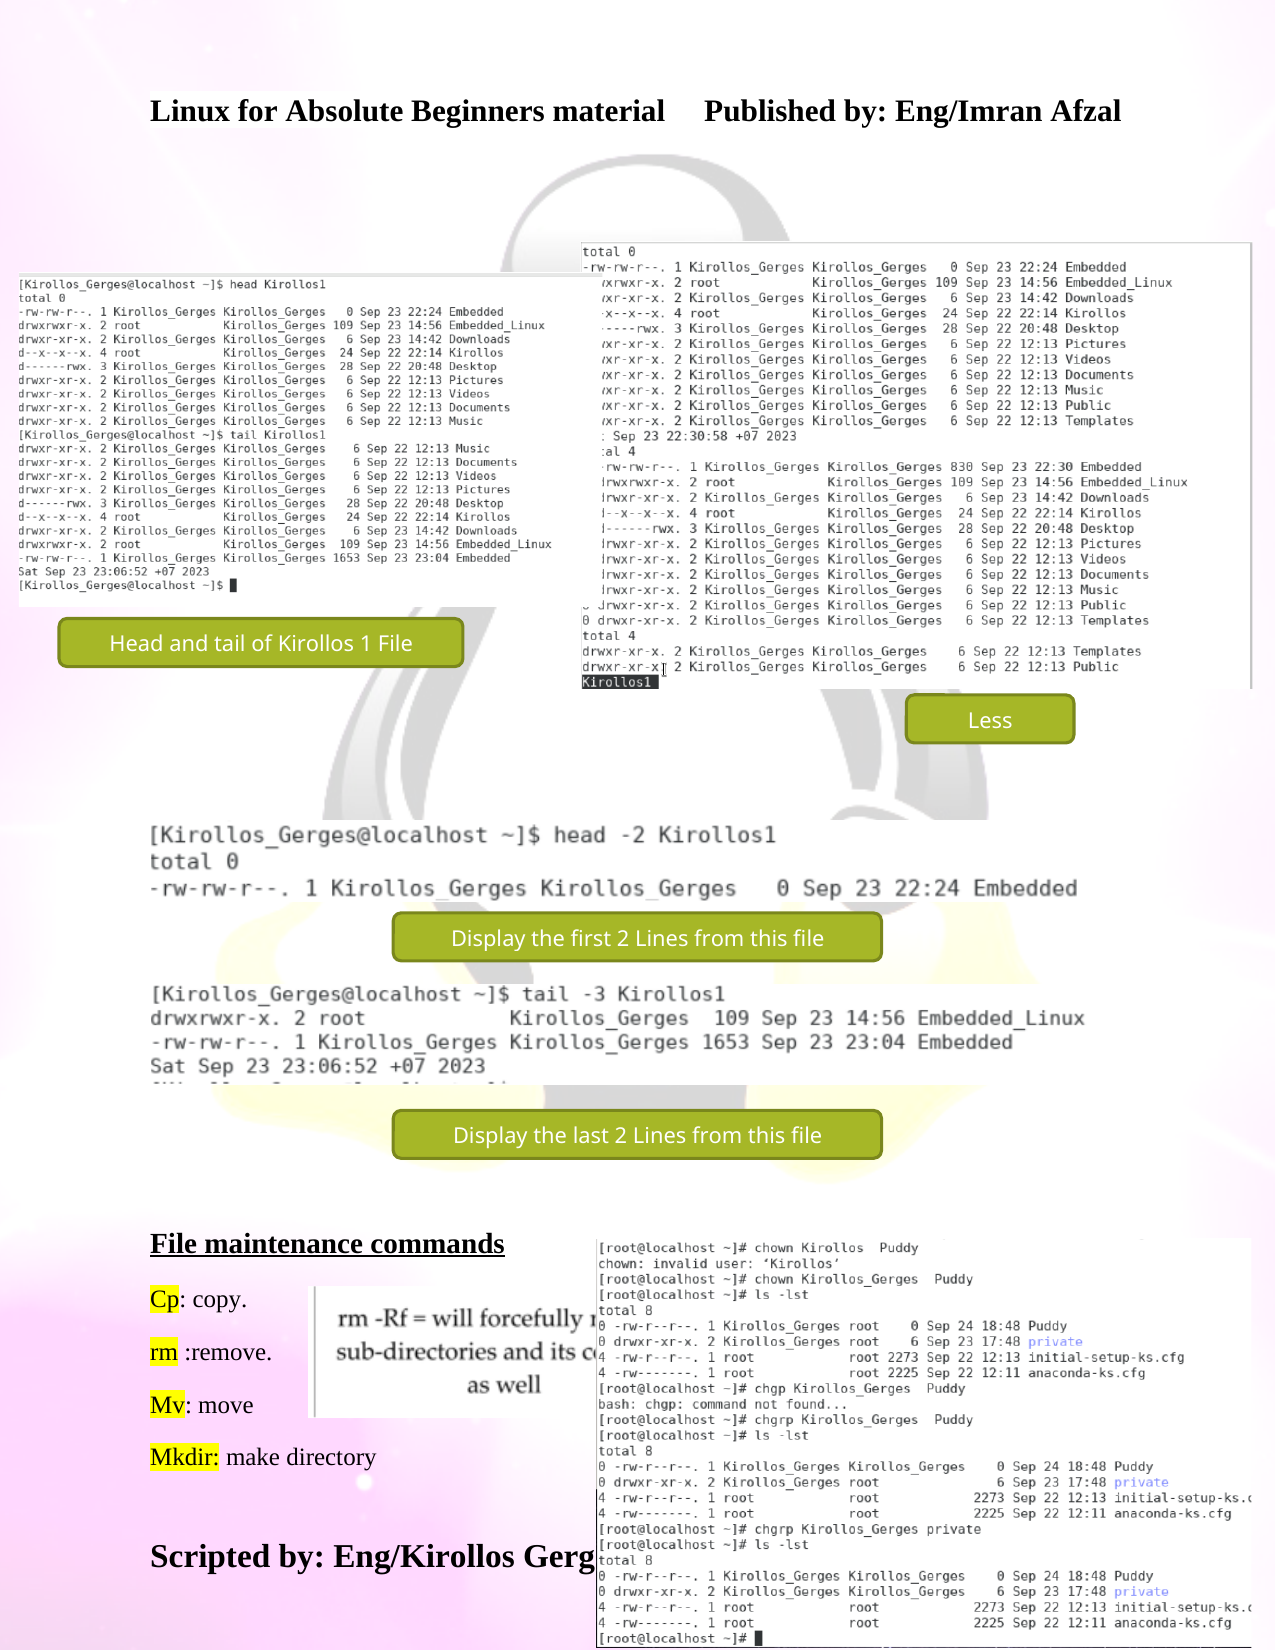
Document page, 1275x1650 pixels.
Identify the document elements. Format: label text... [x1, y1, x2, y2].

text Mkdir: make directory [150, 1442, 595, 1471]
picture [150, 984, 1125, 1085]
text Mv: move [185, 1390, 308, 1418]
picture [18, 241, 1252, 689]
picture [150, 820, 1125, 902]
picture [308, 1238, 1252, 1648]
text File maintenance commands [150, 1226, 1125, 1259]
text Cp: copy. [150, 1284, 595, 1313]
text rm :remove. [178, 1337, 308, 1366]
